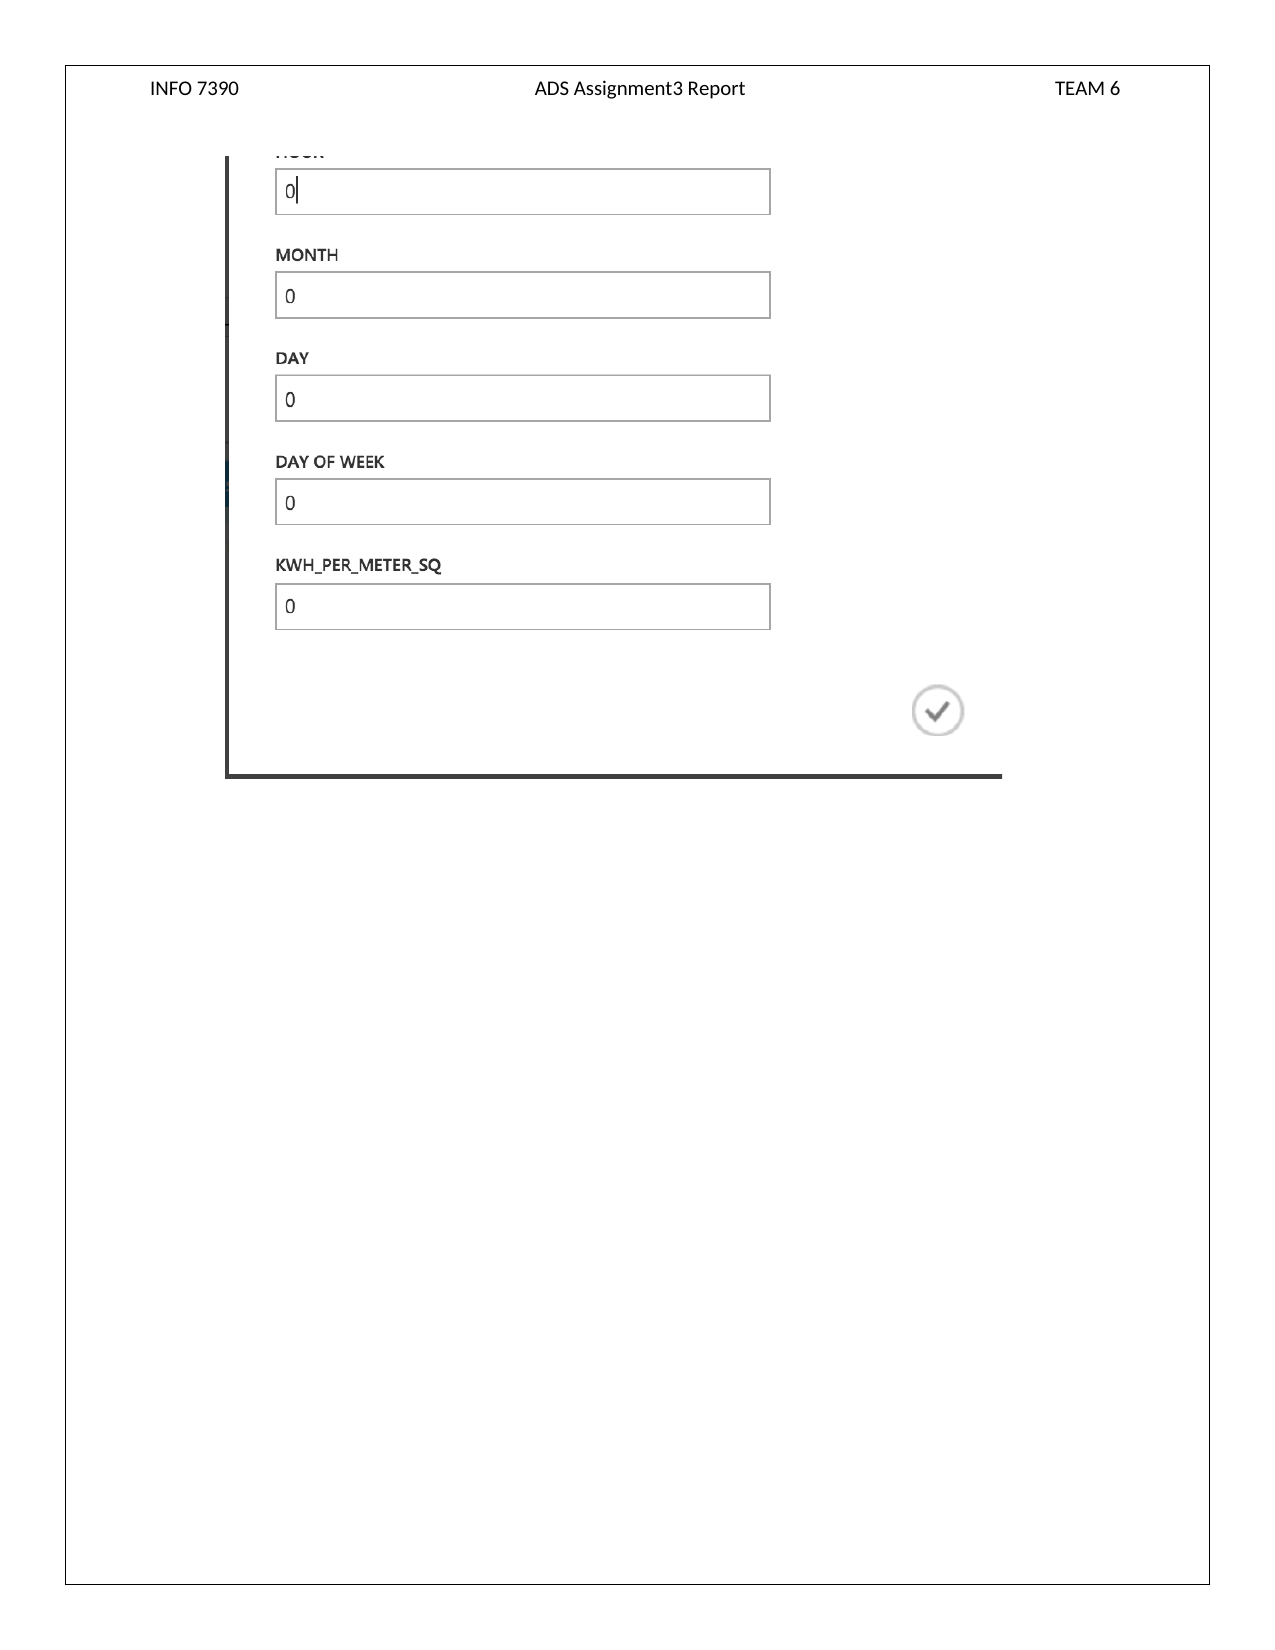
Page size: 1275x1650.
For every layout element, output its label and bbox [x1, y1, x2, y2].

picture [225, 156, 1003, 779]
